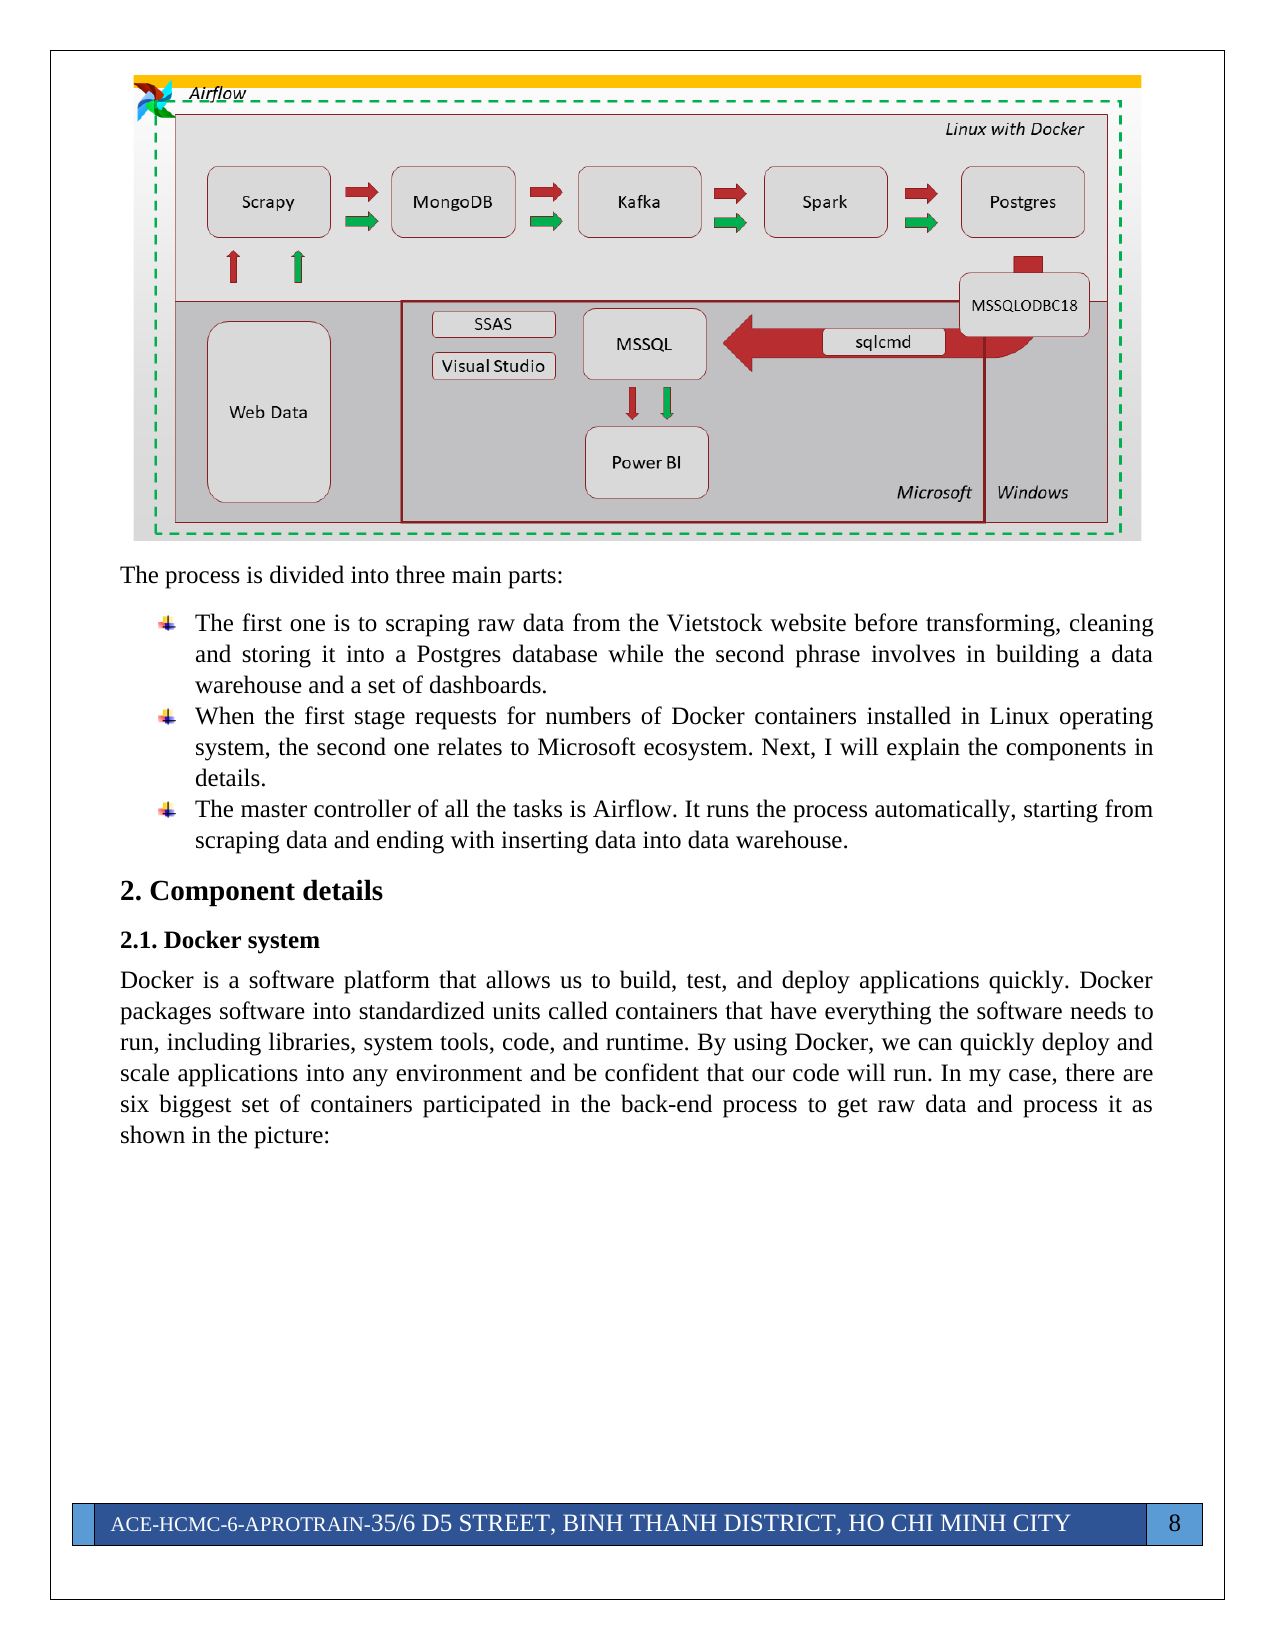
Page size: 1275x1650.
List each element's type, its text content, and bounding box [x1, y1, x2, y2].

list The master controller of all the tasks is Airflow. It runs the process automatically, starting from scraping data and ending with inserting data into data warehouse. [157, 794, 1155, 854]
picture [158, 614, 176, 631]
picture [158, 707, 176, 725]
picture [158, 800, 176, 818]
text The process is divided into three main parts: [120, 560, 1155, 589]
picture [133, 75, 1142, 541]
text Docker is a software platform that allows us to build, test, and deploy applications quickly. Docker packages software into standardized units called containers that have everything the software needs to run, including libraries, system tools, code, and runtime. By using Docker, we can quickly deploy and scale applications into any environment and be confident that our code will run. In my case, there are six biggest set of containers participated in the back-end process to get raw data and process it as shown in the picture: [120, 965, 1155, 1149]
subtitle 2.1. Docker system [120, 926, 1155, 954]
subtitle 2. Component details [120, 873, 1155, 906]
list When the first stage requests for numbers of Docker containers installed in Linux operating system, the second one relates to Microsoft ecosystem. Next, I will explain the components in details. [157, 701, 1155, 792]
list The first one is to scraping raw data from the Vietstock website before transforming, cleaning and storing it into a Postgres database while the second phrase involves in building a data warehouse and a set of dashboards. [157, 608, 1155, 698]
